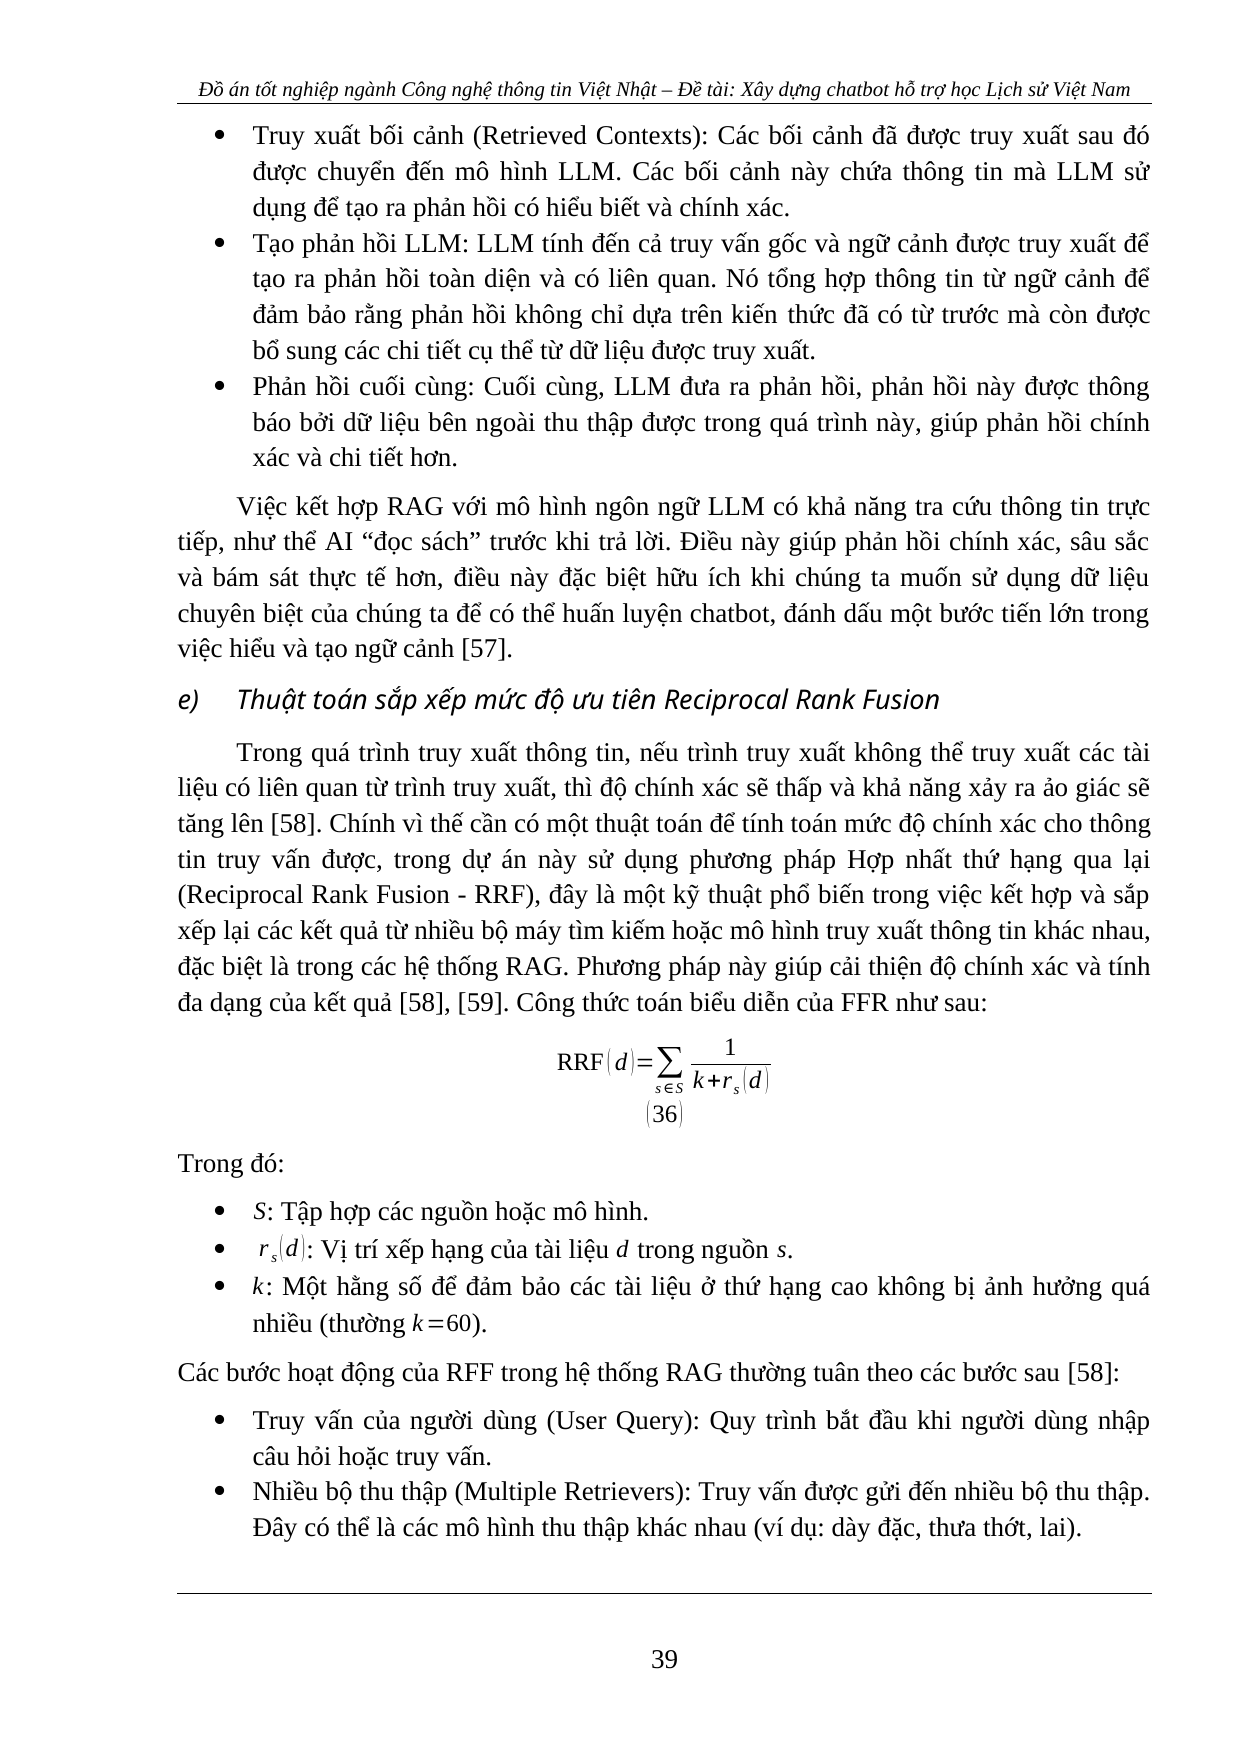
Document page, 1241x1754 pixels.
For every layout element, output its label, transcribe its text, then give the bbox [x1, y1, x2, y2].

list : Một hằng số để đảm bảo các tài liệu ở thứ hạng cao không bị ảnh hưởng quá nhiều (thường ). [215, 1270, 1152, 1339]
text Trong đó: [177, 1147, 1152, 1178]
list Tạo phản hồi LLM: LLM tính đến cả truy vấn gốc và ngữ cảnh được truy xuất để tạo ra phản hồi toàn diện và có liên quan. Nó tổng hợp thông tin từ ngữ cảnh để đảm bảo rằng phản hồi không chỉ dựa trên kiến ​​thức đã có từ trước mà còn được bổ sung các chi tiết cụ thể từ dữ liệu được truy xuất. [215, 227, 1152, 365]
list : Vị trí xếp hạng của tài liệu trong nguồn . [215, 1233, 1152, 1266]
list : Tập hợp các nguồn hoặc mô hình. [215, 1195, 1152, 1228]
text Trong quá trình truy xuất thông tin, nếu trình truy xuất không thể truy xuất các tài liệu có liên quan từ trình truy xuất, thì độ chính xác sẽ thấp và khả năng xảy ra ảo giác sẽ tăng lên . Chính vì thế cần có một thuật toán để tính toán mức độ chính xác cho thông tin truy vấn được, trong dự án này sử dụng phương pháp Hợp nhất thứ hạng qua lại (Reciprocal Rank Fusion - RRF), đây là một kỹ thuật phổ biến trong việc kết hợp và sắp xếp lại các kết quả từ nhiều bộ máy tìm kiếm hoặc mô hình truy xuất thông tin khác nhau, đặc biệt là trong các hệ thống RAG. Phương pháp này giúp cải thiện độ chính xác và tính đa dạng của kết quả . Công thức toán biểu diễn của FFR như sau: [177, 736, 1152, 1017]
list Truy xuất bối cảnh (Retrieved Contexts): Các bối cảnh đã được truy xuất sau đó được chuyển đến mô hình LLM. Các bối cảnh này chứa thông tin mà LLM sử dụng để tạo ra phản hồi có hiểu biết và chính xác. [215, 119, 1152, 222]
text Các bước hoạt động của RFF trong hệ thống RAG thường tuân theo các bước sau : [177, 1356, 1152, 1387]
text Việc kết hợp RAG với mô hình ngôn ngữ LLM có khả năng tra cứu thông tin trực tiếp, như thể AI “đọc sách” trước khi trả lời. Điều này giúp phản hồi chính xác, sâu sắc và bám sát thực tế hơn, điều này đặc biệt hữu ích khi chúng ta muốn sử dụng dữ liệu chuyên biệt của chúng ta để có thể huấn luyện chatbot, đánh dấu một bước tiến lớn trong việc hiểu và tạo ngữ cảnh . [177, 489, 1152, 664]
list Nhiều bộ thu thập (Multiple Retrievers): Truy vấn được gửi đến nhiều bộ thu thập. Đây có thể là các mô hình thu thập khác nhau (ví dụ: dày đặc, thưa thớt, lai). [215, 1476, 1152, 1542]
list Truy vấn của người dùng (User Query): Quy trình bắt đầu khi người dùng nhập câu hỏi hoặc truy vấn. [215, 1404, 1152, 1471]
subtitle Thuật toán sắp xếp mức độ ưu tiên Reciprocal Rank Fusion [177, 681, 1152, 718]
list Phản hồi cuối cùng: Cuối cùng, LLM đưa ra phản hồi, phản hồi này được thông báo bởi dữ liệu bên ngoài thu thập được trong quá trình này, giúp phản hồi chính xác và chi tiết hơn. [215, 370, 1152, 472]
